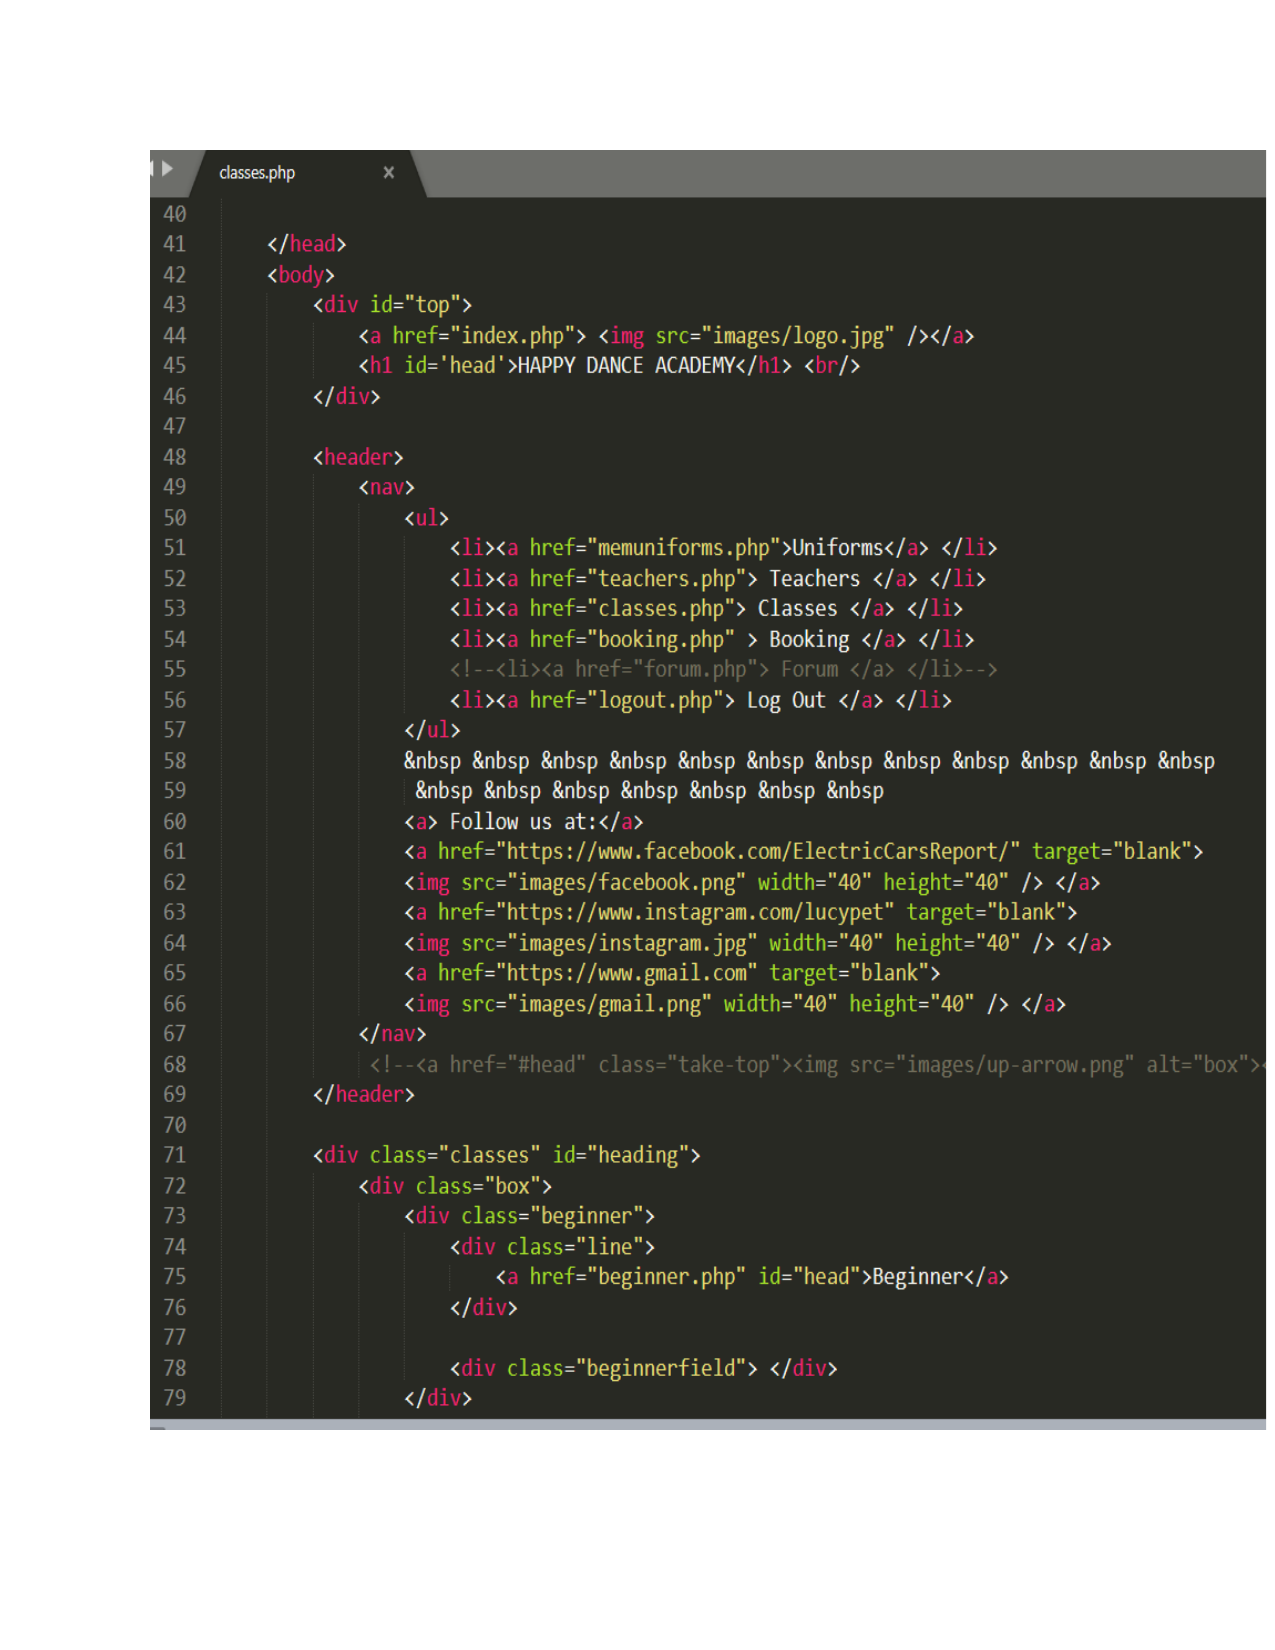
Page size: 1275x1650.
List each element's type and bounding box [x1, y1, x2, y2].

picture [150, 150, 1267, 1430]
